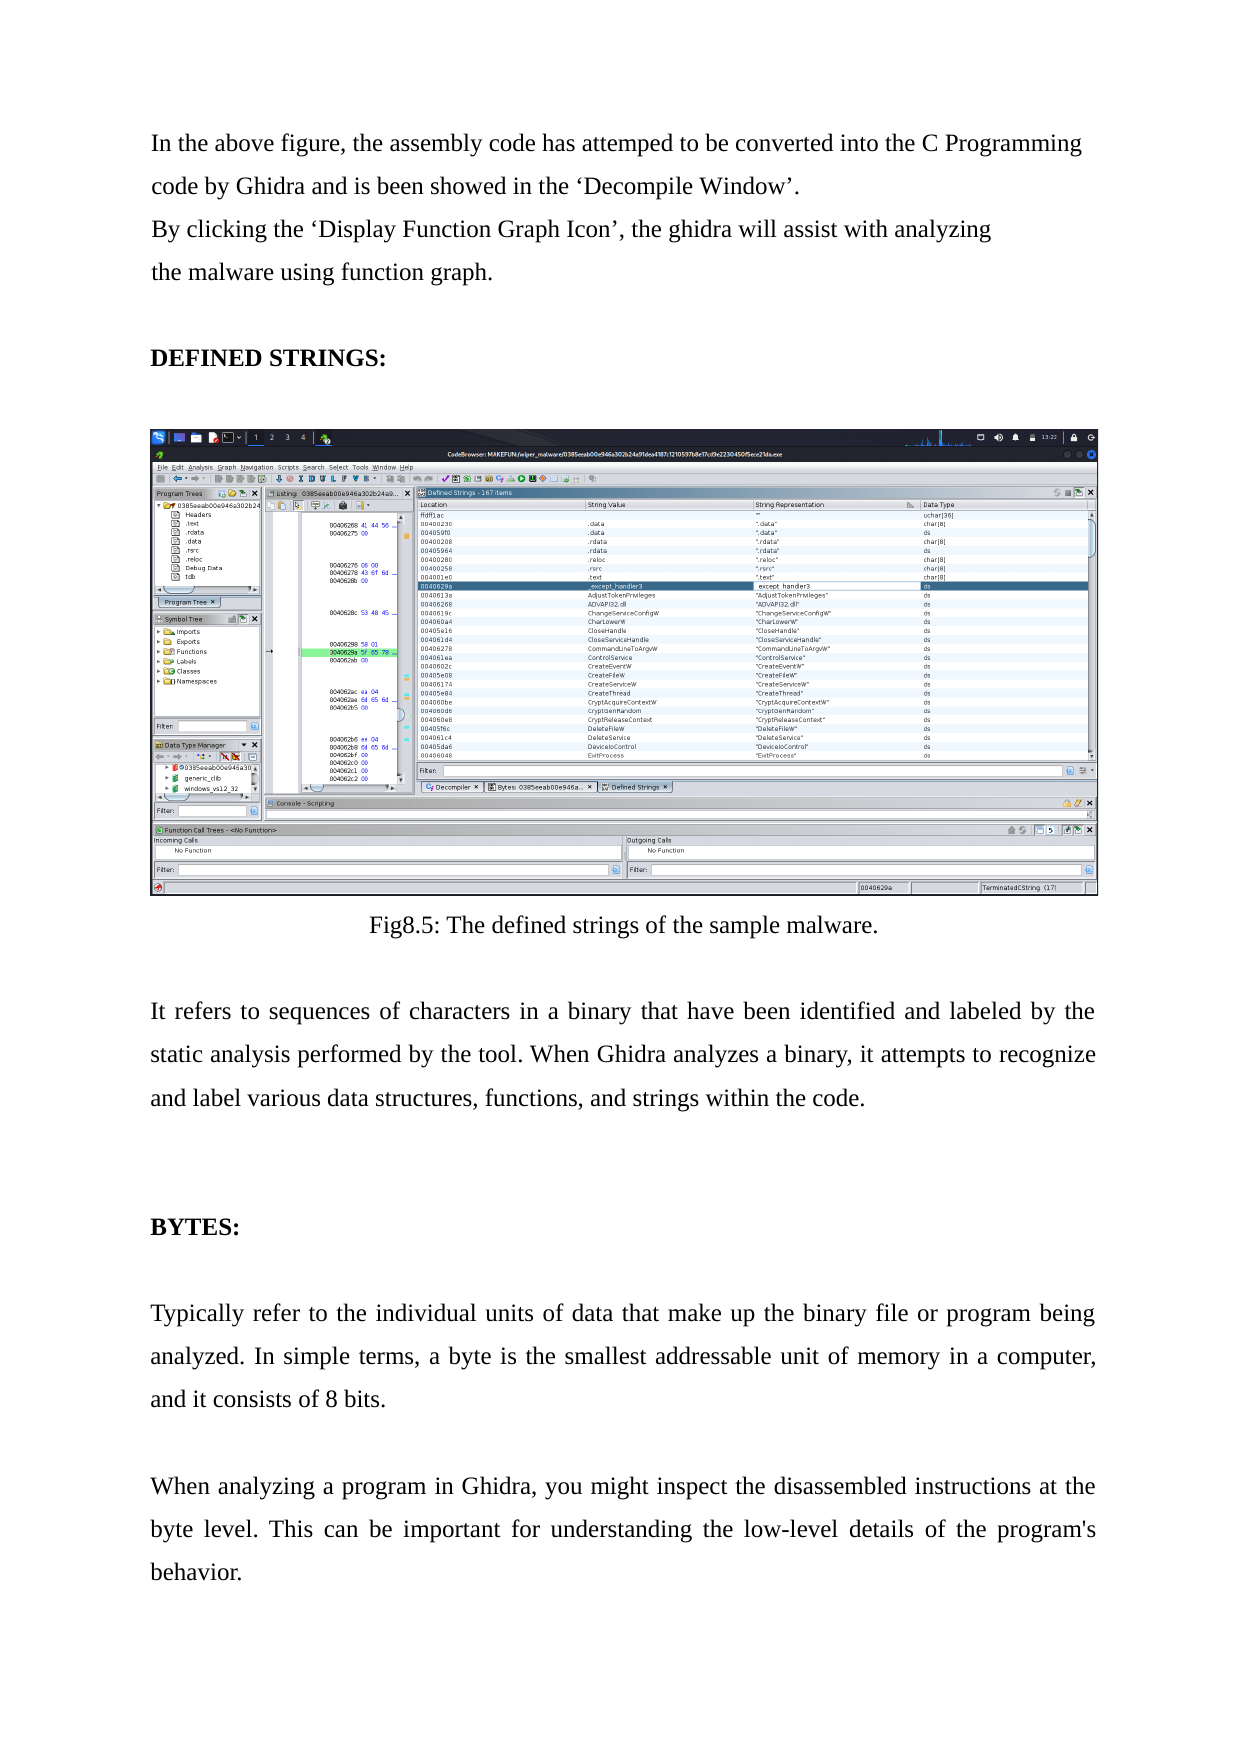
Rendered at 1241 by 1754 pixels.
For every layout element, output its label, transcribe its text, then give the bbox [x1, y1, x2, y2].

text Fig8.5: The defined strings of the sample malware. [150, 910, 1097, 939]
text BYTES: [150, 1212, 1097, 1241]
text DEFINED STRINGS: [150, 343, 1097, 372]
text When analyzing a program in Ghidra, you might inspect the disassembled instructions at the byte level. This can be important for understanding the low-level details of the program's behavior. [150, 1471, 1097, 1586]
text It refers to sequences of characters in a binary that have been identified and labeled by the static analysis performed by the tool. When Ghidra analyzes a binary, it attempts to recognize and label various data structures, functions, and strings within the code. [150, 996, 1097, 1111]
picture [150, 429, 1099, 896]
text Typically refer to the individual units of data that make up the binary file or program being analyzed. In simple terms, a byte is the smallest addressable unit of memory in a computer, and it consists of 8 bits. [150, 1298, 1097, 1413]
text In the above figure, the assembly code has attemped to be converted into the C Programming code by Ghidra and is been showed in the ‘Decompile Window’. [151, 128, 1084, 200]
text By clicking the ‘Display Function Graph Icon’, the ghidra will assist with analyzing the malware using function graph. [151, 214, 1084, 286]
